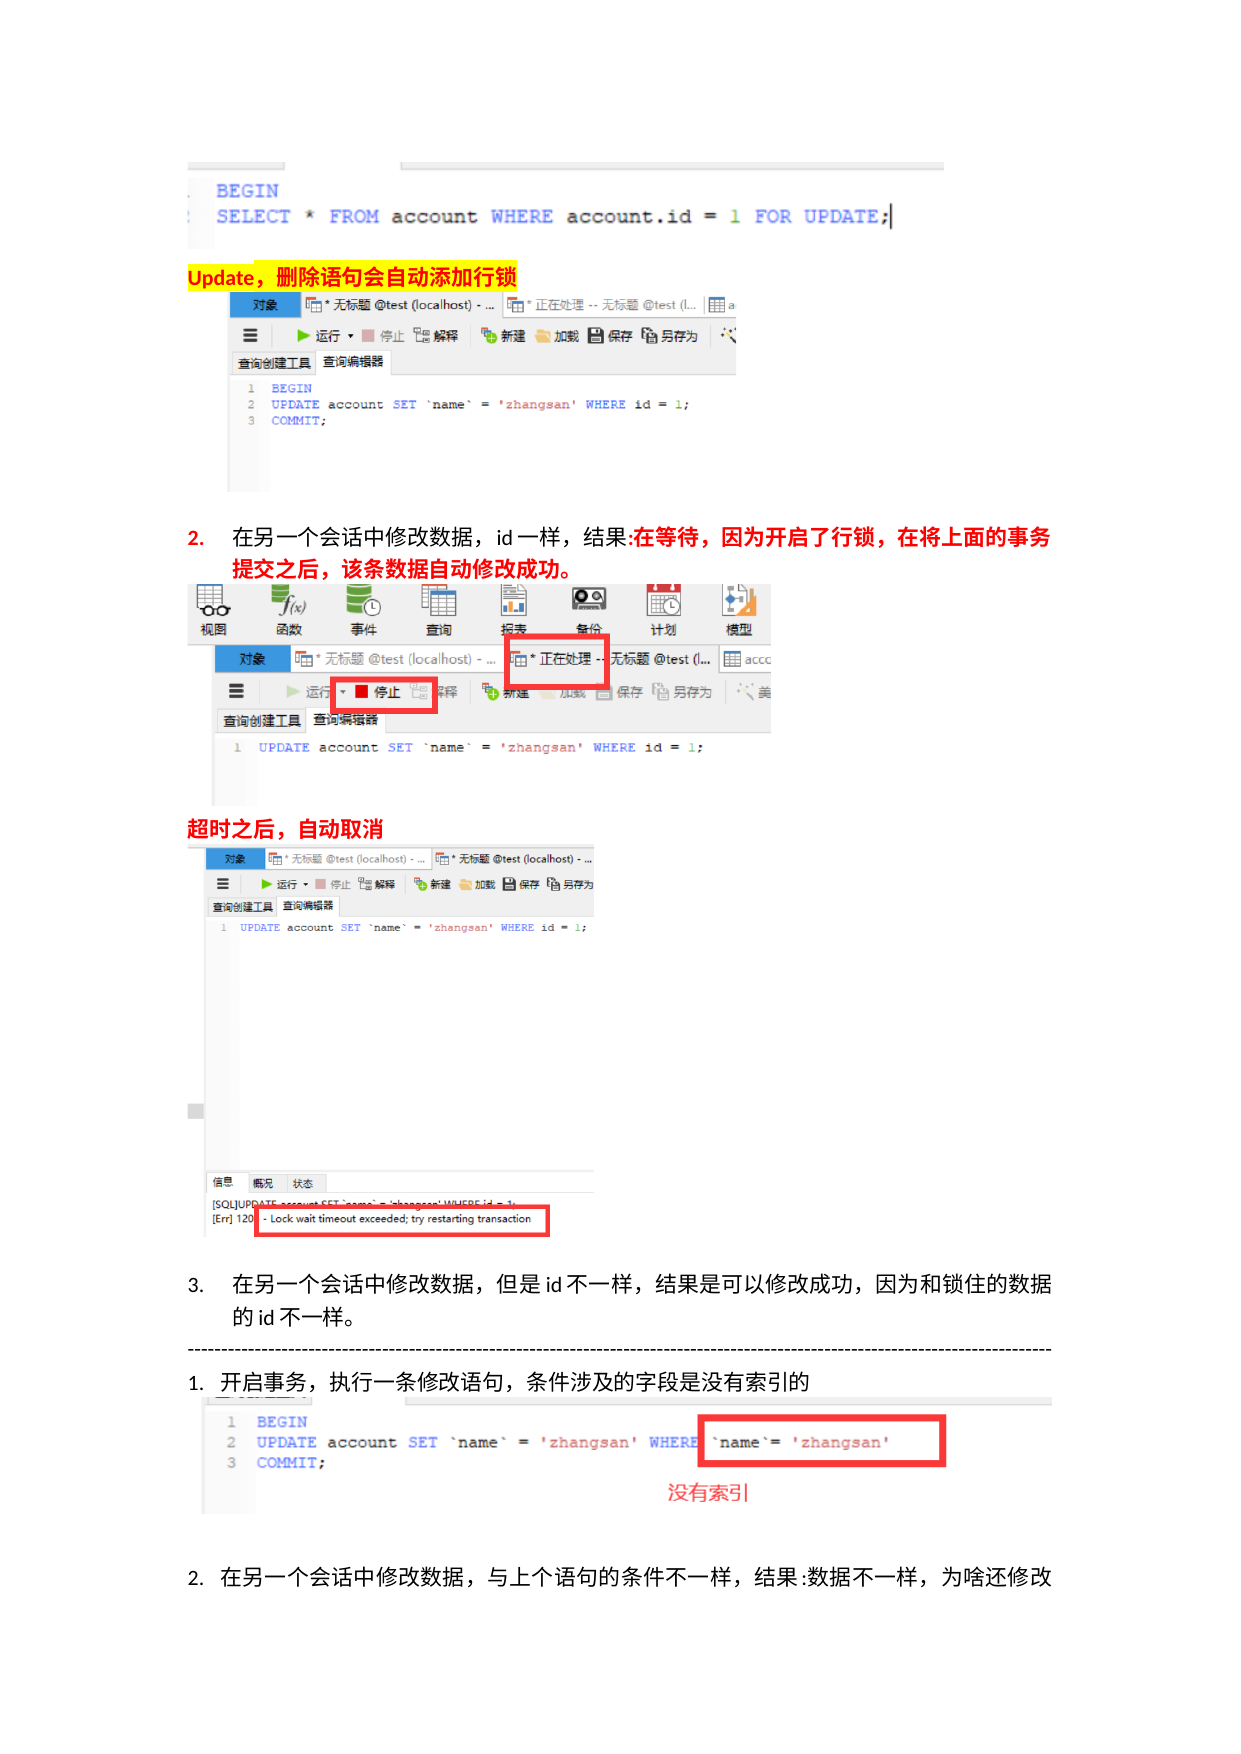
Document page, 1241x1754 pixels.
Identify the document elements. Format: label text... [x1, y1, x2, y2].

picture [187, 292, 737, 492]
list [187, 1559, 1053, 1592]
picture [187, 162, 944, 249]
list 在另一个会话中修改数据，但是id不一样，结果是可以修改成功，因为和锁住的数据的id不一样。 [187, 1267, 1053, 1332]
list --------------------------------------------------------------------------------------------------------------------------------- [187, 1332, 1053, 1364]
picture [187, 844, 594, 1237]
list 超时之后，自动取消 [187, 812, 1053, 844]
list 开启事务，执行一条修改语句，条件涉及的字段是没有索引的 [187, 1364, 1053, 1397]
picture [187, 584, 771, 806]
list 在另一个会话中修改数据，id一样，结果:在等待，因为开启了行锁，在将上面的事务提交之后，该条数据自动修改成功。 [187, 519, 1053, 584]
picture [187, 1397, 1052, 1514]
list Update，删除语句会自动添加行锁 [187, 259, 1053, 292]
